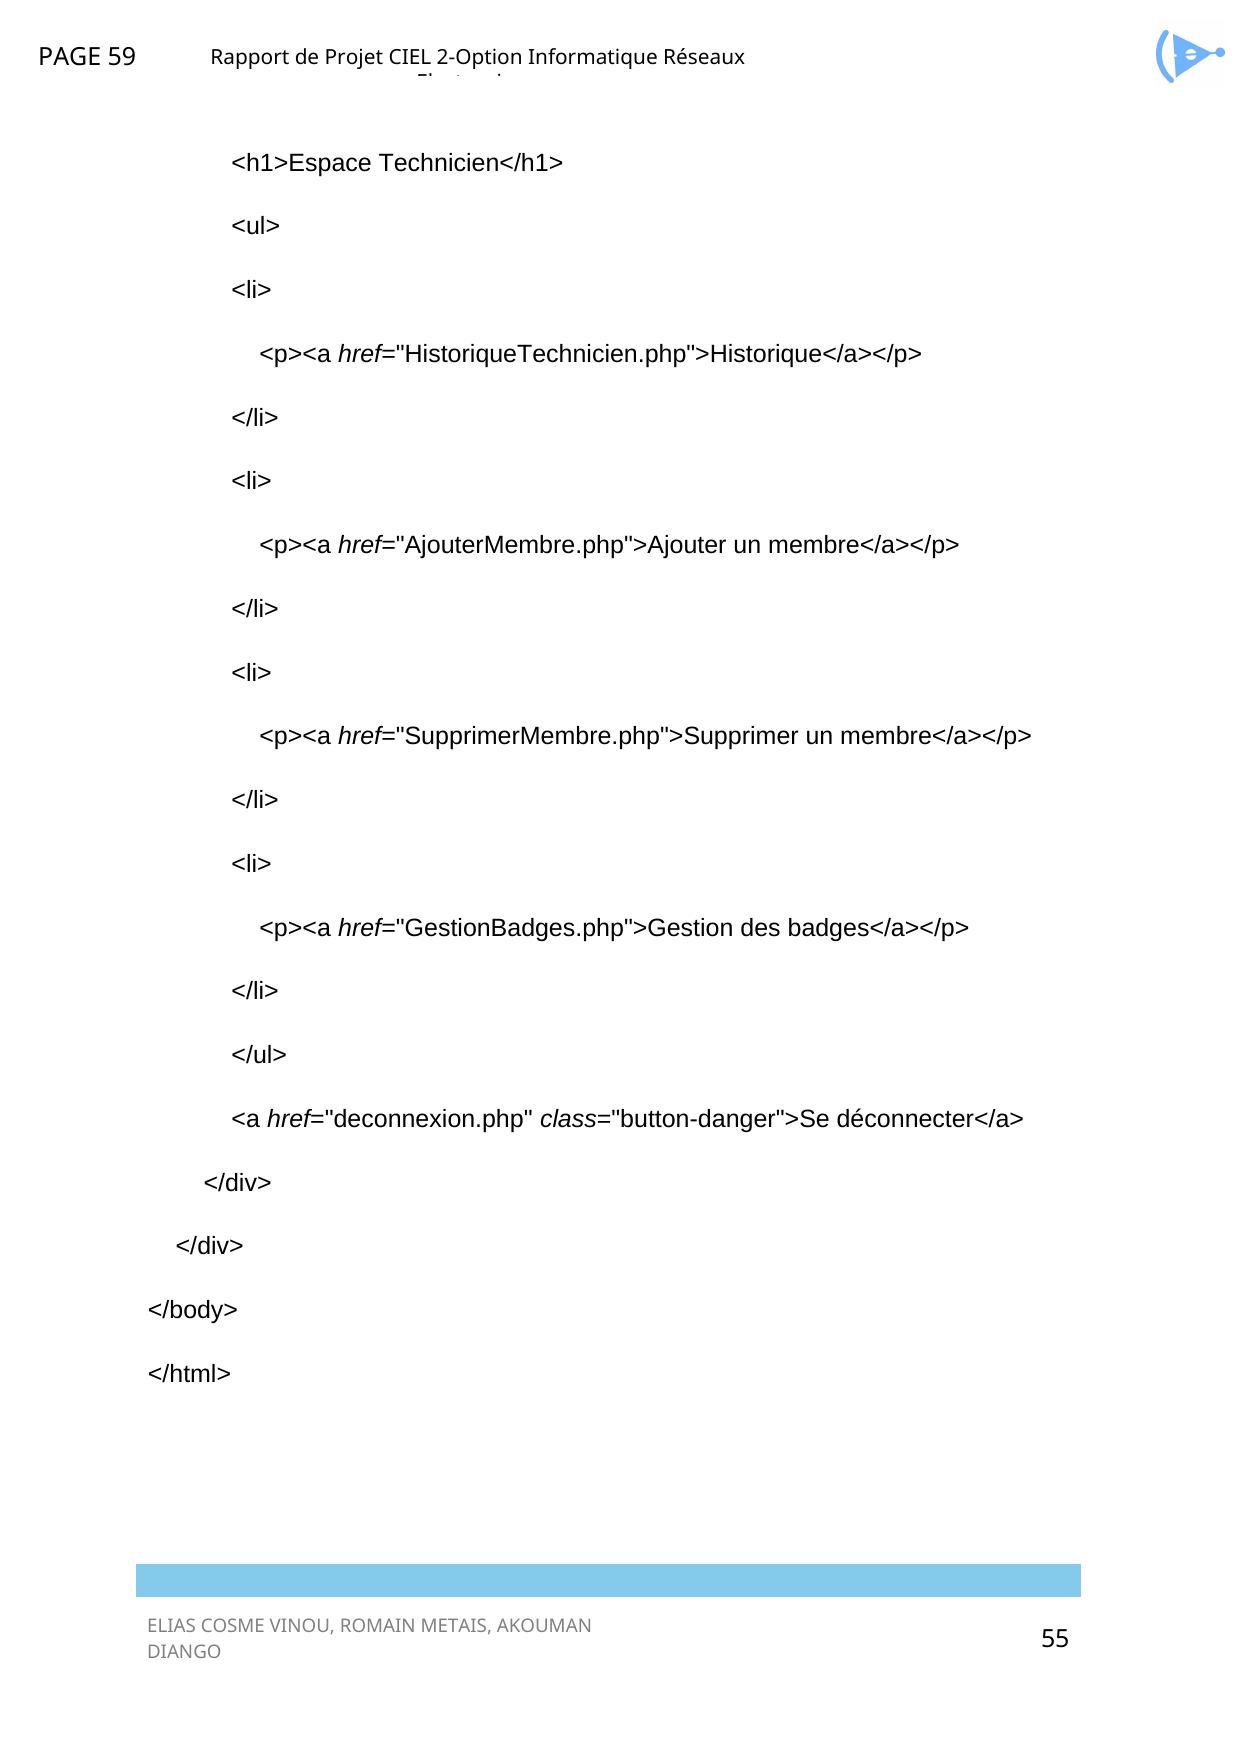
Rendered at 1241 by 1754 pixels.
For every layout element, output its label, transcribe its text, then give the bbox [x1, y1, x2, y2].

text <li> [148, 275, 1093, 304]
text <li> [148, 849, 1093, 878]
text <p><a href="GestionBadges.php">Gestion des badges</a></p> [148, 913, 1093, 941]
text </li> [148, 403, 1093, 431]
picture [1155, 19, 1226, 89]
text <p><a href="AjouterMembre.php">Ajouter un membre</a></p> [148, 530, 1093, 559]
text <ul> [148, 211, 1093, 240]
text <h1>Espace Technicien</h1> [148, 148, 1093, 176]
text </ul> [148, 1040, 1093, 1069]
text </li> [148, 785, 1093, 814]
text </html> [148, 1359, 1093, 1388]
text <p><a href="HistoriqueTechnicien.php">Historique</a></p> [148, 339, 1093, 368]
text </div> [148, 1168, 1093, 1196]
text <p><a href="SupprimerMembre.php">Supprimer un membre</a></p> [148, 721, 1093, 750]
text </li> [148, 976, 1093, 1005]
text <li> [148, 658, 1093, 686]
text <li> [148, 466, 1093, 495]
text </body> [148, 1295, 1093, 1324]
text </li> [148, 594, 1093, 623]
text </div> [148, 1231, 1093, 1260]
text <a href="deconnexion.php" class="button-danger">Se déconnecter</a> [148, 1104, 1093, 1133]
